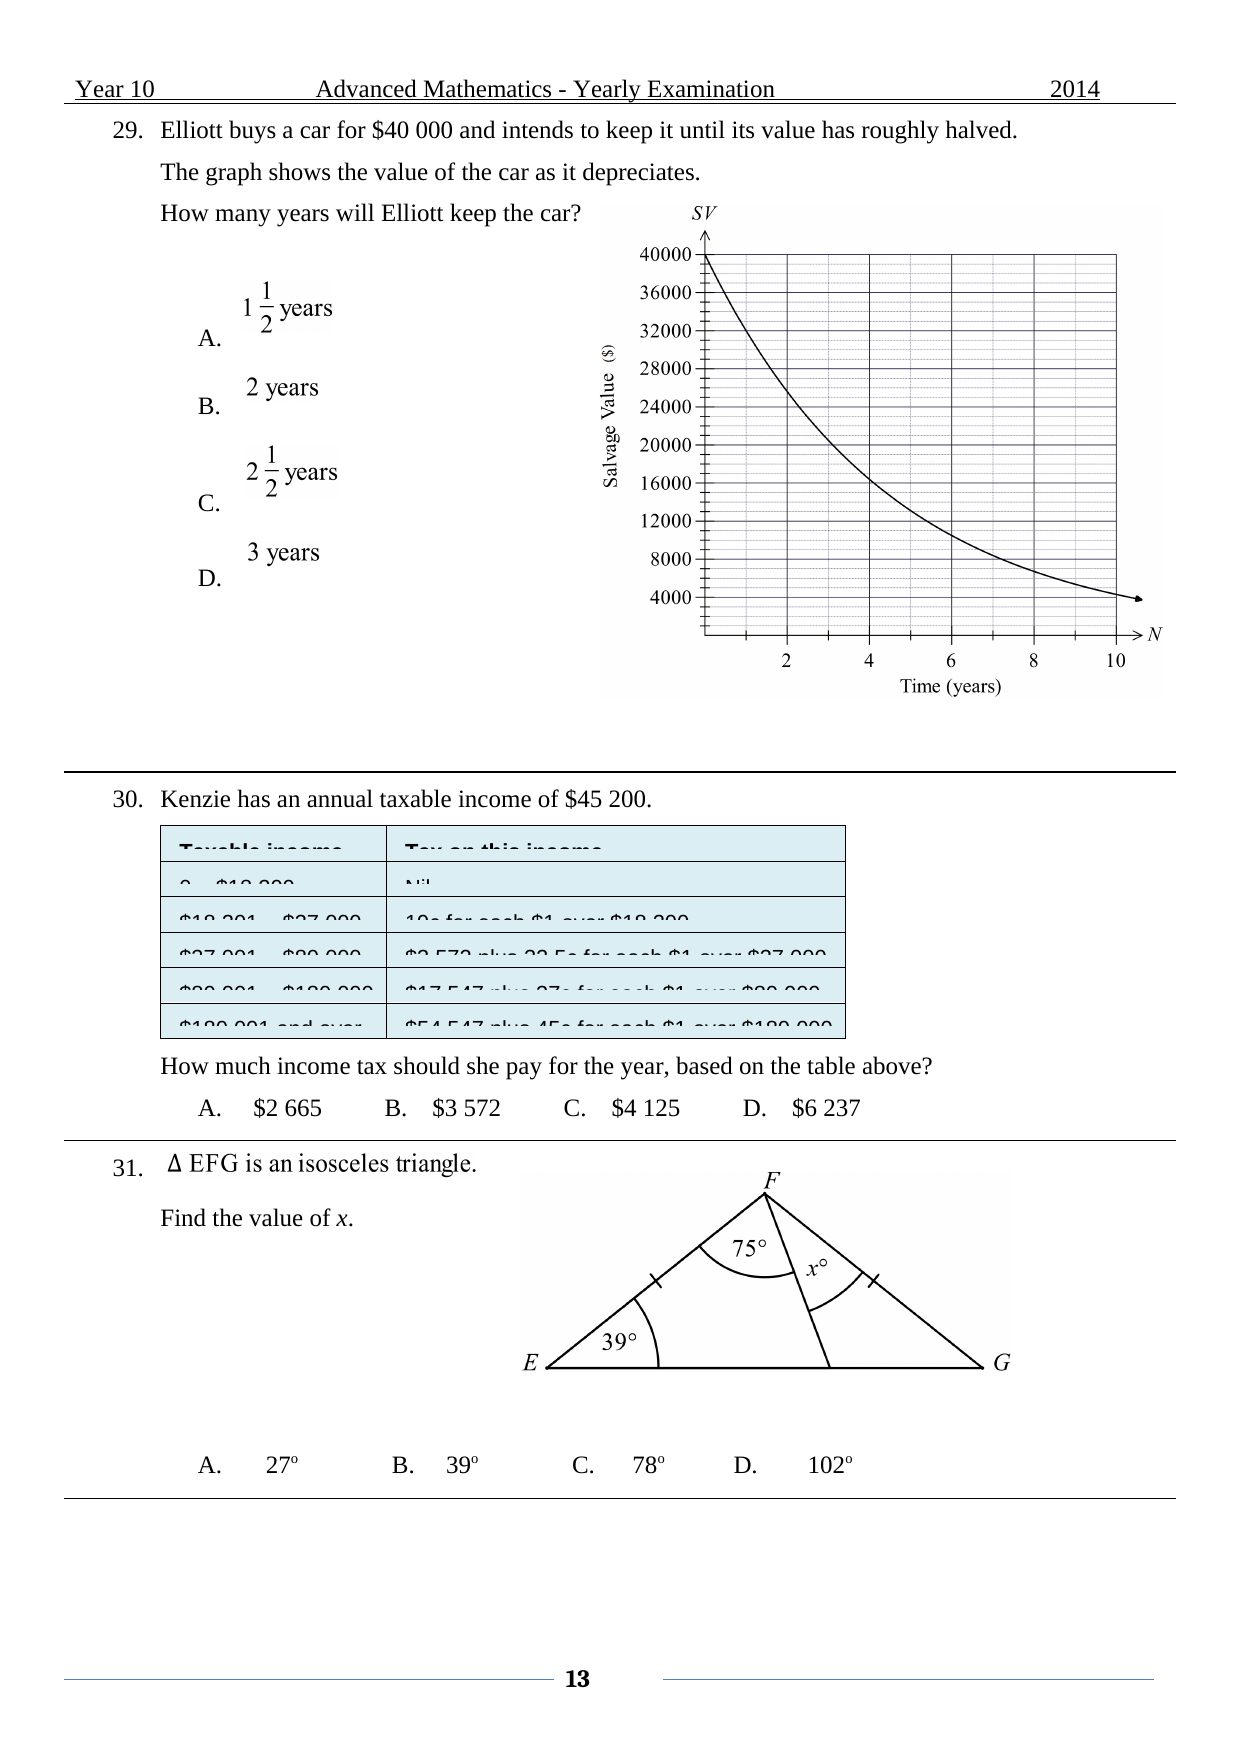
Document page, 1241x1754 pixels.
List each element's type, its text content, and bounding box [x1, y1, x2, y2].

table_cell Find the value of x. A. 27o B. 39o C. 78o D. 102o [149, 1141, 1176, 1497]
picture [246, 541, 321, 567]
picture [598, 204, 1164, 698]
picture [520, 1170, 1012, 1372]
picture [240, 280, 334, 334]
table_cell [64, 773, 149, 1140]
table_cell [64, 1141, 149, 1497]
table_cell [64, 104, 149, 771]
picture [166, 1152, 478, 1178]
picture [245, 444, 338, 499]
picture [245, 376, 320, 402]
table_cell Kenzie has an annual taxable income of $45 200. How much income tax should she pay for the year, based on the table above? A. $2 665 B. $3 572 C. $4 125 D. $6 237 [149, 773, 1176, 1140]
table_cell Elliott buys a car for $40 000 and intends to keep it until its value has roughly halved. The graph shows the value of the car as it depreciates. How many years will Elliott keep the car? A. B. C. D. [149, 104, 1176, 771]
